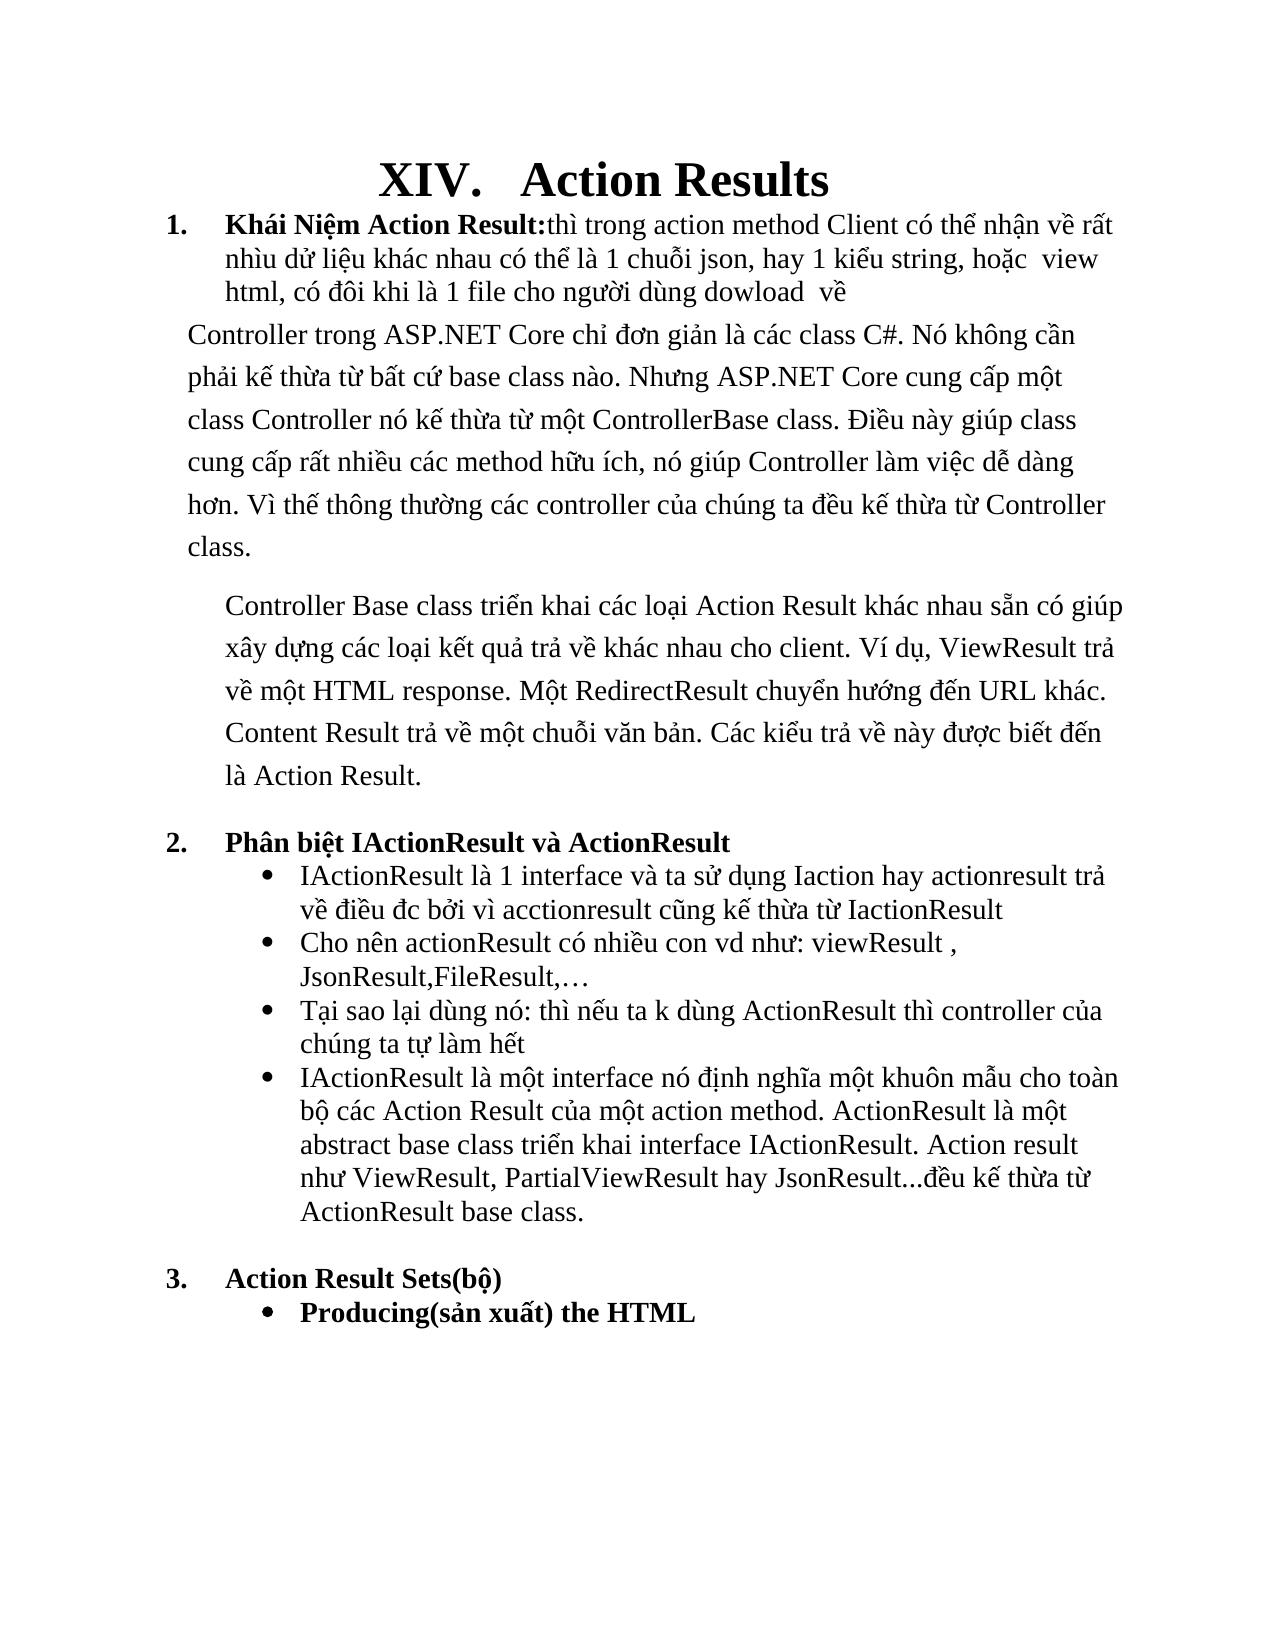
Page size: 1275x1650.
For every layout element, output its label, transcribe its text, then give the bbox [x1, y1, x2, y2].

list IActionResult là một interface nó định nghĩa một khuôn mẫu cho toàn bộ các Action Result của một action method. ActionResult là một abstract base class triển khai interface IActionResult. Action result như ViewResult, PartialViewResult hay JsonResult...đều kế thừa từ ActionResult base class. [262, 1060, 1125, 1228]
list Phân biệt IActionResult và ActionResult [187, 825, 1125, 858]
text Controller trong ASP.NET Core chỉ đơn giản là các class C#. Nó không cần phải kế thừa từ bất cứ base class nào. Nhưng ASP.NET Core cung cấp một class Controller nó kế thừa từ một ControllerBase class. Điều này giúp class cung cấp rất nhiều các method hữu ích, nó giúp Controller làm việc dễ dàng hơn. Vì thế thông thường các controller của chúng ta đều kế thừa từ Controller class. [187, 308, 1125, 563]
list Action Result Sets(bộ) [187, 1261, 1125, 1295]
list Khái Niệm Action Result:thì trong action method Client có thể nhận về rất nhìu dử liệu khác nhau có thể là 1 chuỗi json, hay 1 kiểu string, hoặc view html, có đôi khi là 1 file cho người dùng dowload về [187, 207, 1125, 308]
list Cho nên actionResult có nhiều con vd như: viewResult , JsonResult,FileResult,… [262, 926, 1125, 993]
list Action Results [187, 150, 1125, 207]
list Tại sao lại dùng nó: thì nếu ta k dùng ActionResult thì controller của chúng ta tự làm hết [262, 993, 1125, 1060]
list Controller Base class triển khai các loại Action Result khác nhau sẵn có giúp xây dựng các loại kết quả trả về khác nhau cho client. Ví dụ, ViewResult trả về một HTML response. Một RedirectResult chuyển hướng đến URL khác. Content Result trả về một chuỗi văn bản. Các kiểu trả về này được biết đến là Action Result. [225, 579, 1125, 791]
list Producing(sản xuất) the HTML [262, 1295, 1125, 1328]
list IActionResult là 1 interface và ta sử dụng Iaction hay actionresult trả về điều đc bởi vì acctionresult cũng kế thừa từ IactionResult [262, 858, 1125, 926]
